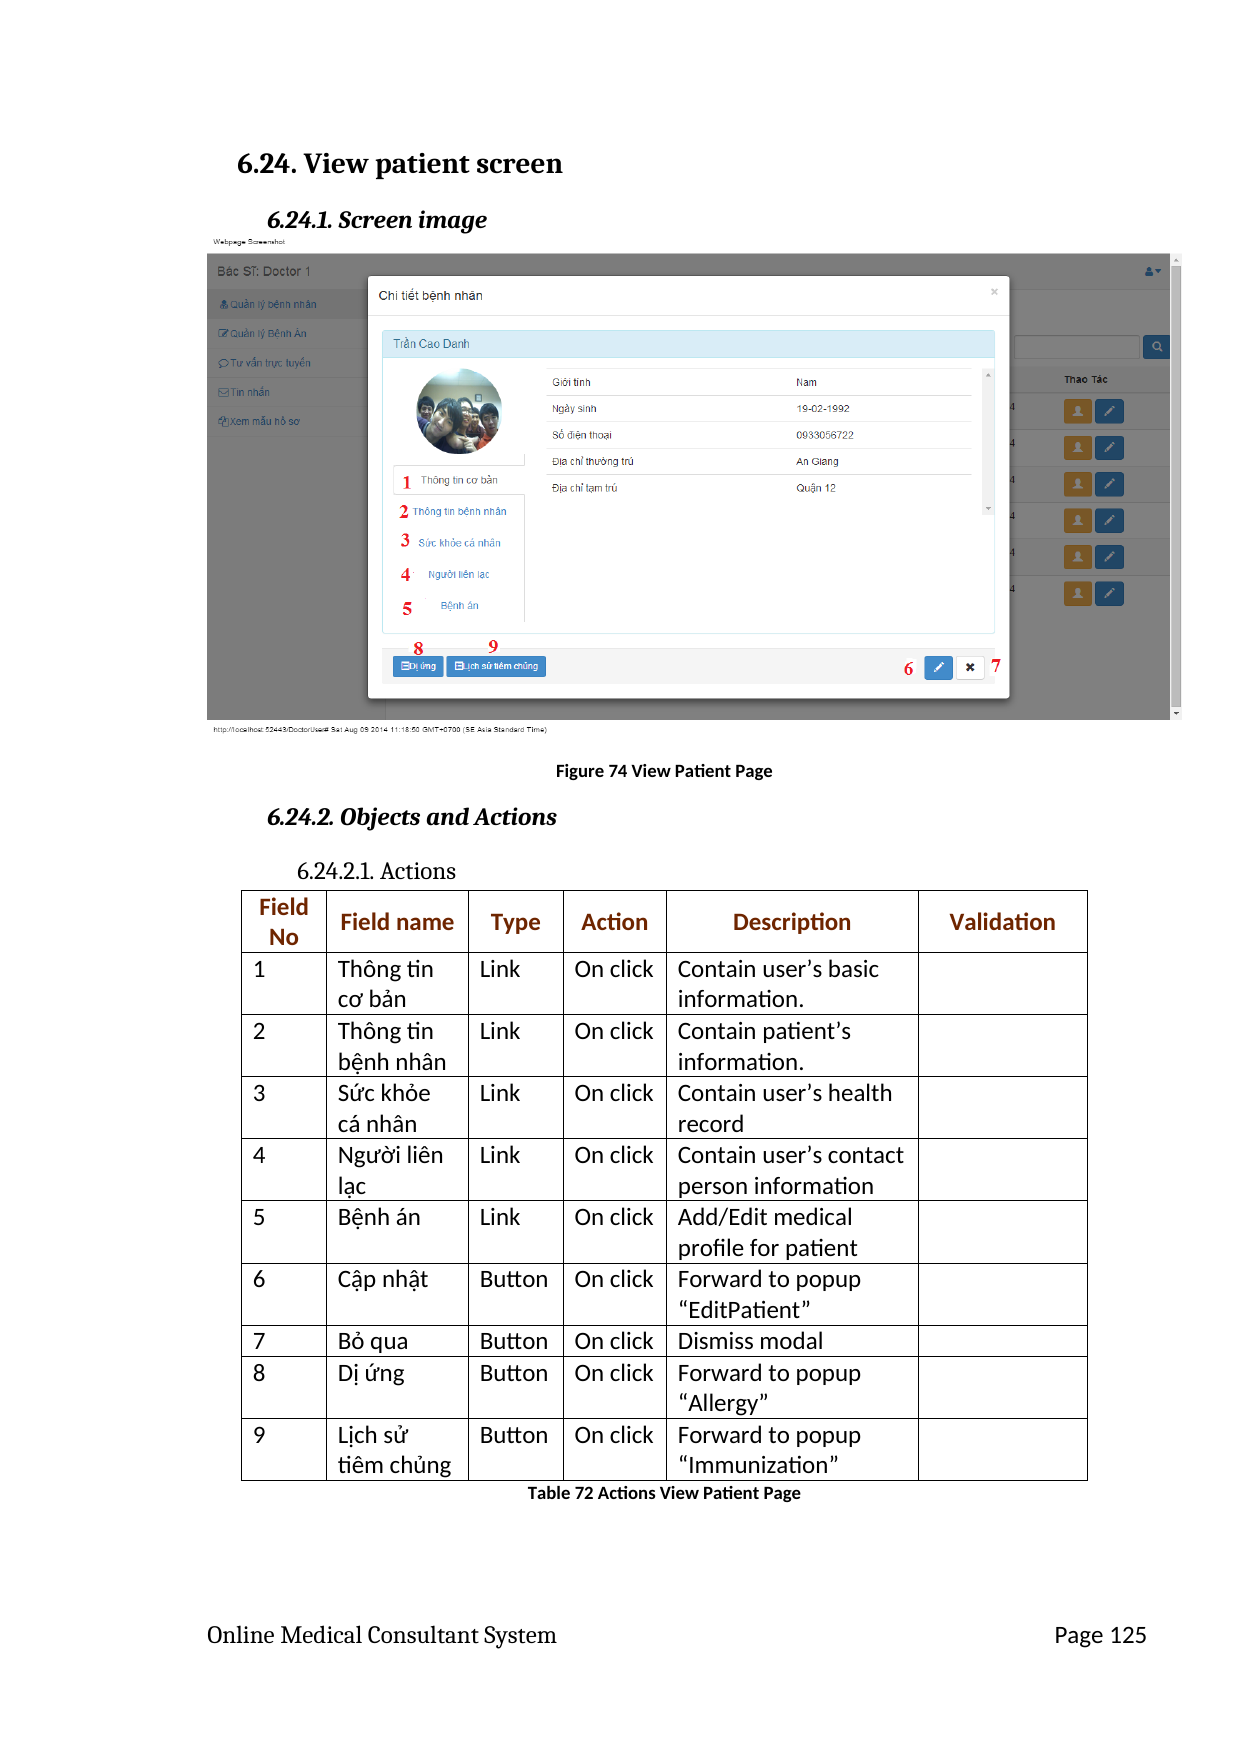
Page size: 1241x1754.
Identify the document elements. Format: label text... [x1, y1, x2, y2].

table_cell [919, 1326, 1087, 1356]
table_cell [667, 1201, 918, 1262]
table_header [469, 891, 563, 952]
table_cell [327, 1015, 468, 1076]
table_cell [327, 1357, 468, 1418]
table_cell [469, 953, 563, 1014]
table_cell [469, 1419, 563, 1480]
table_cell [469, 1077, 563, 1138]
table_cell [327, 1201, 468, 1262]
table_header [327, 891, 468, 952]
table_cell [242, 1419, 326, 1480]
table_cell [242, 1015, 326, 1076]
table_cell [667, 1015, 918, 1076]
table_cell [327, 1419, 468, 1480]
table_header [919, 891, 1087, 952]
picture [207, 239, 1182, 734]
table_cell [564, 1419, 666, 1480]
subtitle View patient screen [237, 147, 1122, 181]
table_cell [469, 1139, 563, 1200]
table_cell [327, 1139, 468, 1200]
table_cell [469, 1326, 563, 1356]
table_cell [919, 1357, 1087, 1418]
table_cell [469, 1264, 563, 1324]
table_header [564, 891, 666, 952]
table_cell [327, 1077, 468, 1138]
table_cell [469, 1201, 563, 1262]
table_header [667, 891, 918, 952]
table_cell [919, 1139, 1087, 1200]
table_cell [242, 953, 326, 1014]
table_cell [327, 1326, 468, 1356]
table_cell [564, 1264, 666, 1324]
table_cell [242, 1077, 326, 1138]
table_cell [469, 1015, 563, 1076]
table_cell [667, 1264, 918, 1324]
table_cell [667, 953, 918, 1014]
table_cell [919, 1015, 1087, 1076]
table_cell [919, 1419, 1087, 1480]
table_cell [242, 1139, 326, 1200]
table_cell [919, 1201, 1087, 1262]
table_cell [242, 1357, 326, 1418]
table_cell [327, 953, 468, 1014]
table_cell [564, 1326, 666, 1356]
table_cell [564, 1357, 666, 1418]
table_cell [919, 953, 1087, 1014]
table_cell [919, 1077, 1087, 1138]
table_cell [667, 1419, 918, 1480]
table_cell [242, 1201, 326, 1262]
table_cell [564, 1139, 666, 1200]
subtitle Actions [282, 857, 1122, 886]
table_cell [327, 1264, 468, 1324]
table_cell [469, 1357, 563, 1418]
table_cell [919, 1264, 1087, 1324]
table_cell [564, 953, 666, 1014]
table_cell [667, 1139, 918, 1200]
subtitle Objects and Actions [267, 803, 1122, 832]
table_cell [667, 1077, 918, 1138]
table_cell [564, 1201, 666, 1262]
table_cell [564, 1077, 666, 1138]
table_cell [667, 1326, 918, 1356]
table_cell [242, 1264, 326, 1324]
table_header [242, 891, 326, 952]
subtitle Screen image [267, 206, 1122, 235]
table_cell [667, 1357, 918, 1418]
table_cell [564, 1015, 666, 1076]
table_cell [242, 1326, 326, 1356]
